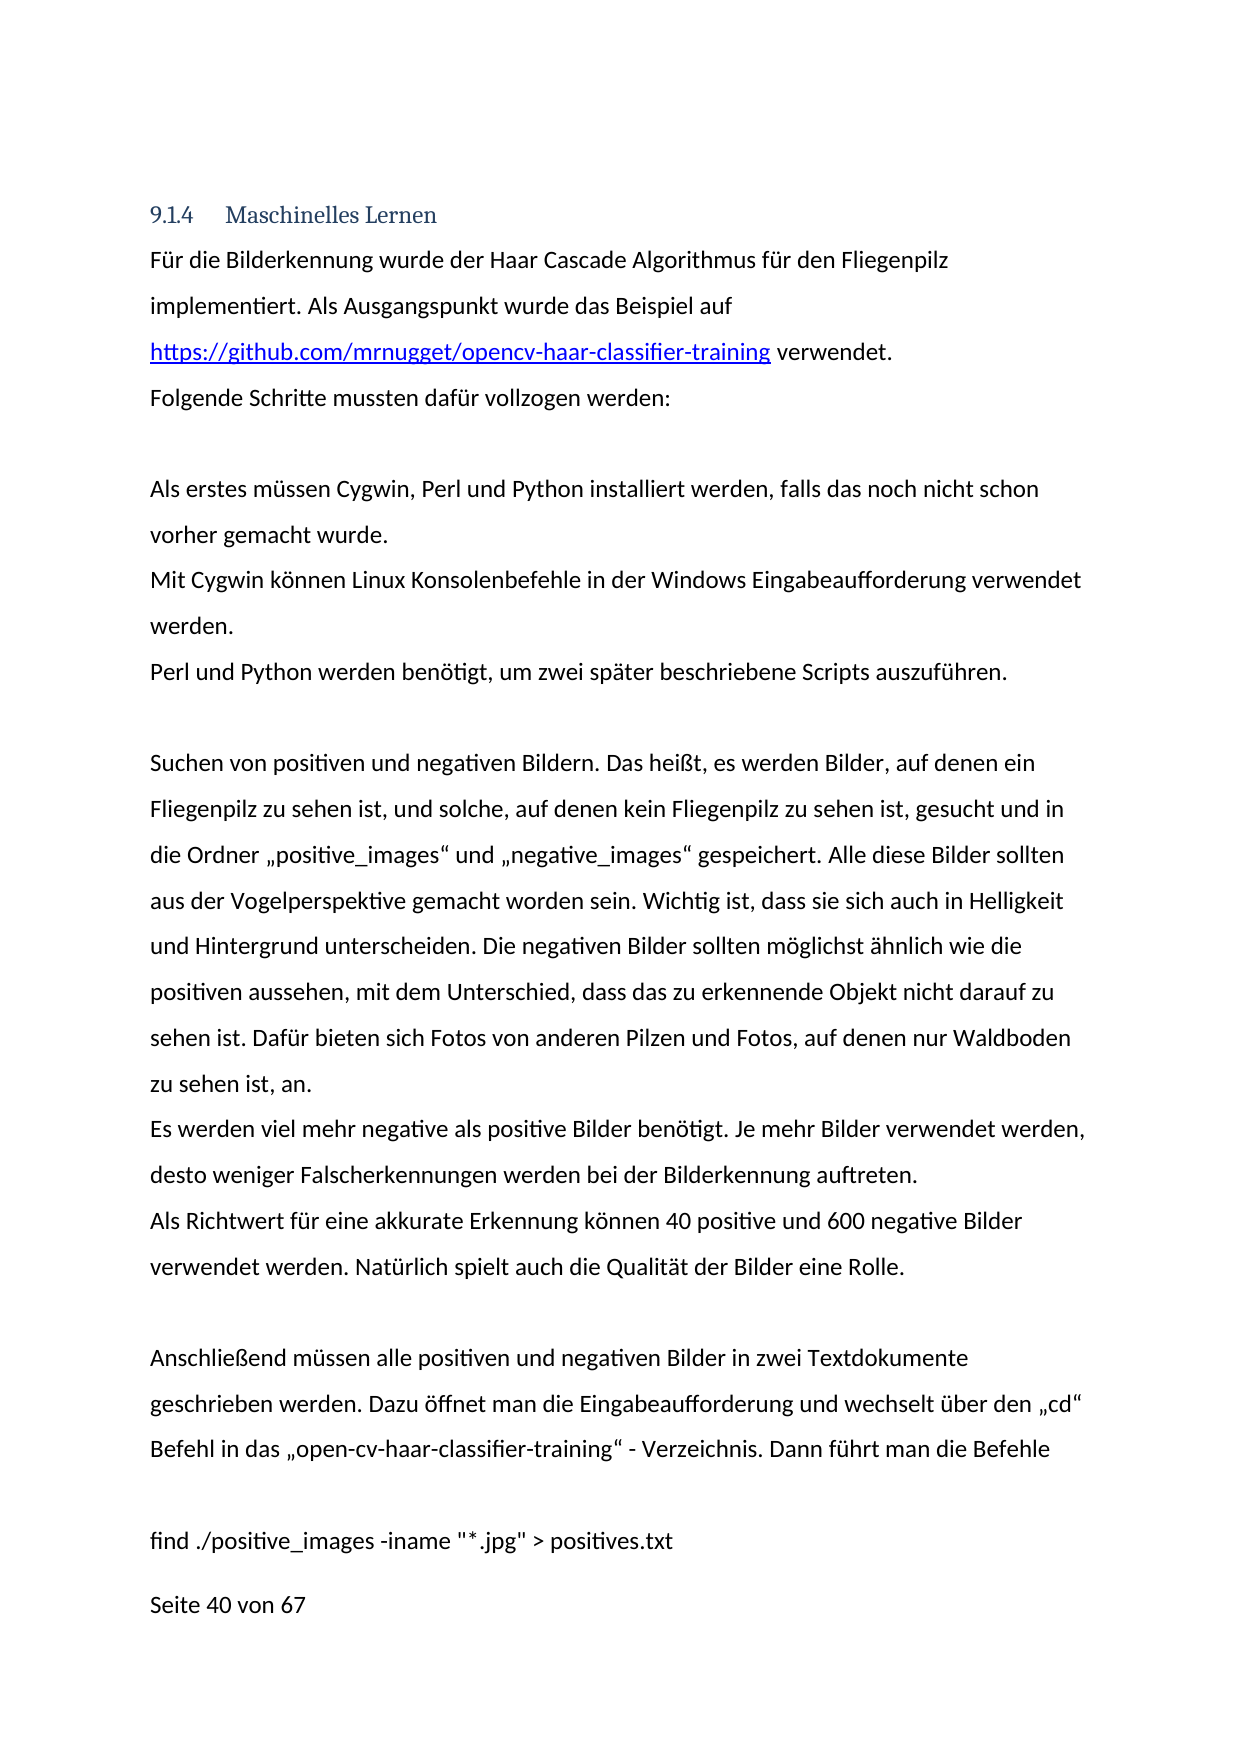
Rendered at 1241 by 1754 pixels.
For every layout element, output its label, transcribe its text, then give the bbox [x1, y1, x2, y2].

text Anschließend müssen alle positiven und negativen Bilder in zwei Textdokumente geschrieben werden. Dazu öffnet man die Eingabeaufforderung und wechselt über den „cd“ Befehl in das „open-cv-haar-classifier-training“ - Verzeichnis. Dann führt man die Befehle [150, 1342, 1090, 1464]
text Als erstes müssen Cygwin, Perl und Python installiert werden, falls das noch nicht schon vorher gemacht wurde. [150, 473, 1090, 549]
text Für die Bilderkennung wurde der Haar Cascade Algorithmus für den Fliegenpilz implementiert. Als Ausgangspunkt wurde das Beispiel auf https://github.com/mrnugget/opencv-haar-classifier-training verwendet. [150, 244, 1090, 367]
text Folgende Schritte mussten dafür vollzogen werden: [150, 382, 1090, 412]
text Es werden viel mehr negative als positive Bilder benötigt. Je mehr Bilder verwendet werden, desto weniger Falscherkennungen werden bei der Bilderkennung auftreten. Als Richtwert für eine akkurate Erkennung können 40 positive und 600 negative Bilder verwendet werden. Natürlich spielt auch die Qualität der Bilder eine Rolle. [150, 1113, 1090, 1281]
text Mit Cygwin können Linux Konsolenbefehle in der Windows Eingabeaufforderung verwendet werden. [150, 565, 1090, 641]
text find ./positive_images -iname "*.jpg" > positives.txt [150, 1525, 1090, 1556]
text Suchen von positiven und negativen Bildern. Das heißt, es werden Bilder, auf denen ein Fliegenpilz zu sehen ist, und solche, auf denen kein Fliegenpilz zu sehen ist, gesucht und in die Ordner „positive_images“ und „negative_images“ gespeichert. Alle diese Bilder sollten aus der Vogelperspektive gemacht worden sein. Wichtig ist, dass sie sich auch in Helligkeit und Hintergrund unterscheiden. Die negativen Bilder sollten möglichst ähnlich wie die positiven aussehen, mit dem Unterschied, dass das zu erkennende Objekt nicht darauf zu sehen ist. Dafür bieten sich Fotos von anderen Pilzen und Fotos, auf denen nur Waldboden zu sehen ist, an. [150, 748, 1090, 1098]
subtitle Maschinelles Lernen [150, 201, 1090, 230]
text Perl und Python werden benötigt, um zwei später beschriebene Scripts auszuführen. [150, 656, 1090, 687]
